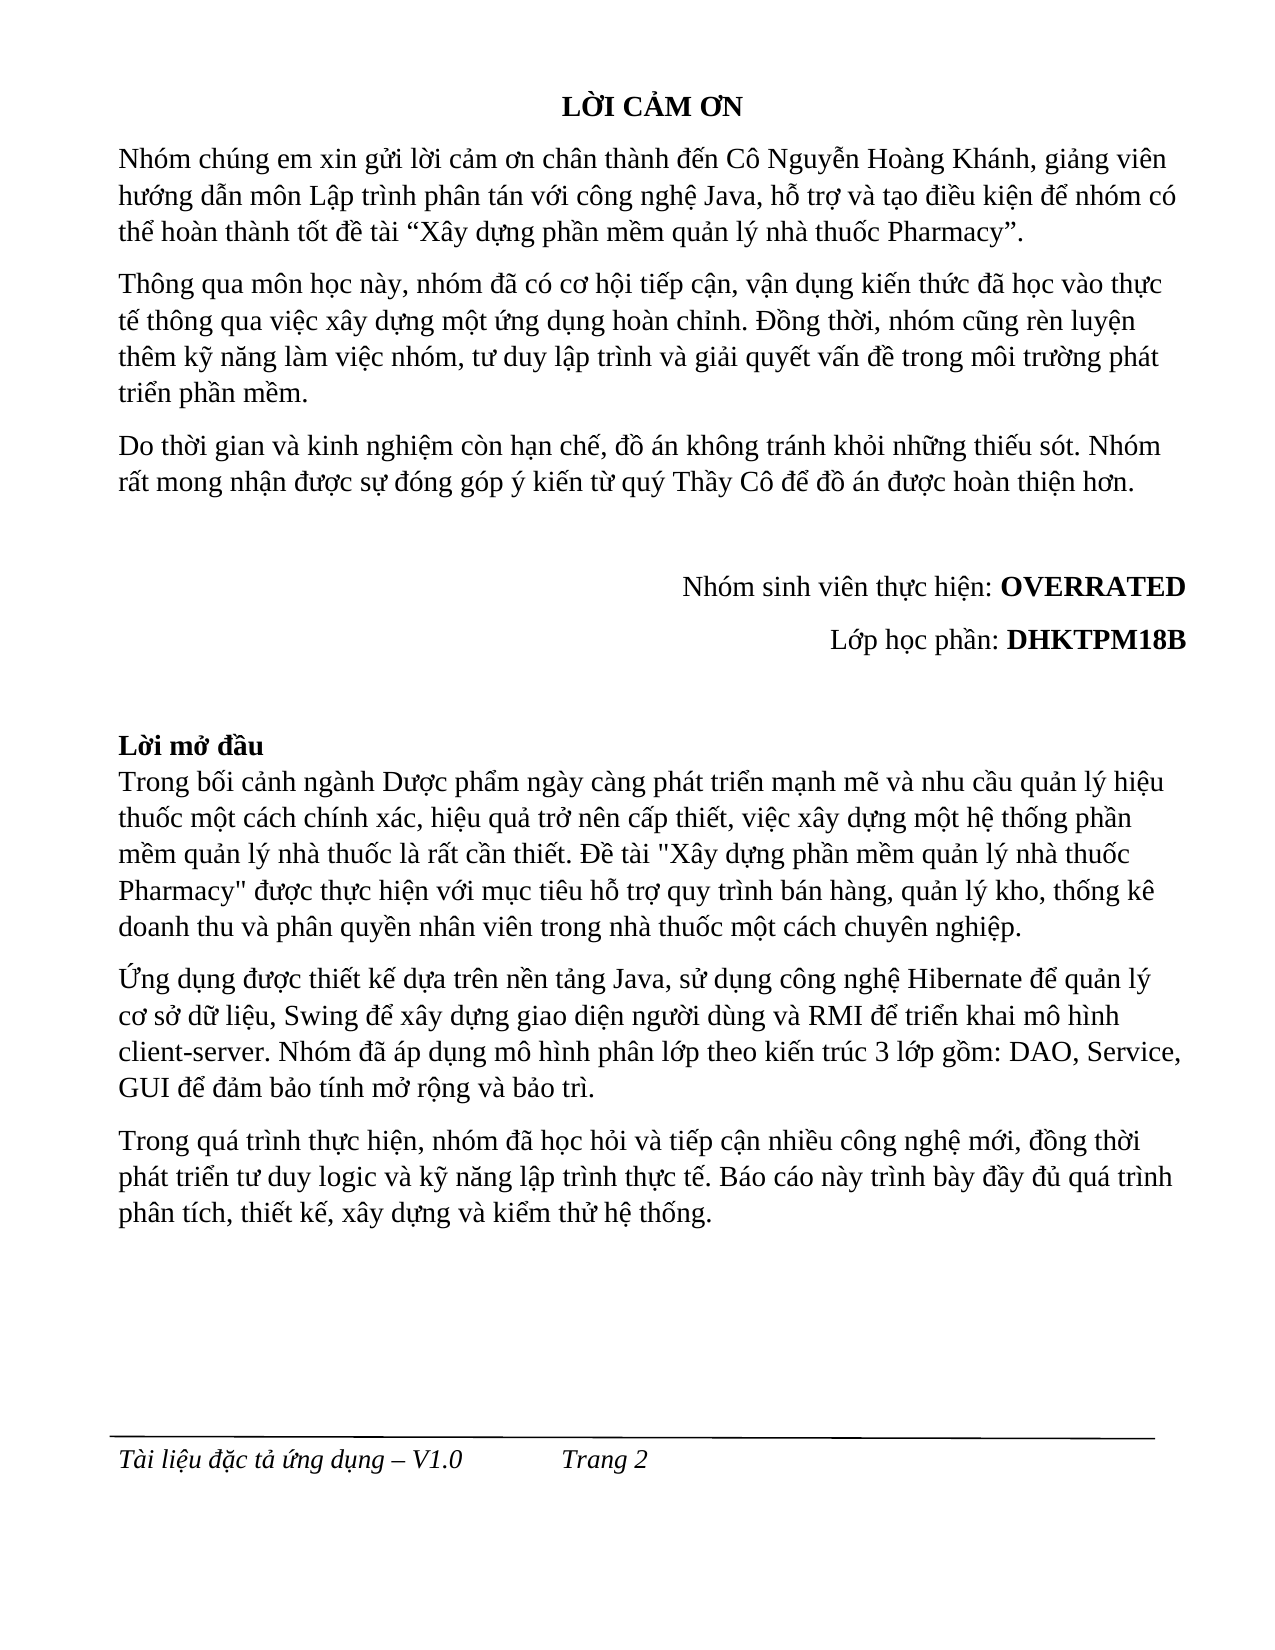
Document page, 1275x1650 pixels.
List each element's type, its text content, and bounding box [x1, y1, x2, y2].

text Lời mở đầu Trong bối cảnh ngành Dược phẩm ngày càng phát triển mạnh mẽ và nhu cầu quản lý hiệu thuốc một cách chính xác, hiệu quả trở nên cấp thiết, việc xây dựng một hệ thống phần mềm quản lý nhà thuốc là rất cần thiết. Đề tài "Xây dựng phần mềm quản lý nhà thuốc Pharmacy" được thực hiện với mục tiêu hỗ trợ quy trình bán hàng, quản lý kho, thống kê doanh thu và phân quyền nhân viên trong nhà thuốc một cách chuyên nghiệp. [118, 728, 1186, 942]
text Nhóm sinh viên thực hiện: OVERRATED [118, 569, 1186, 603]
text Ứng dụng được thiết kế dựa trên nền tảng Java, sử dụng công nghệ Hibernate để quản lý cơ sở dữ liệu, Swing để xây dựng giao diện người dùng và RMI để triển khai mô hình client-server. Nhóm đã áp dụng mô hình phân lớp theo kiến trúc 3 lớp gồm: DAO, Service, GUI để đảm bảo tính mở rộng và bảo trì. [118, 962, 1186, 1103]
text Thông qua môn học này, nhóm đã có cơ hội tiếp cận, vận dụng kiến thức đã học vào thực tế thông qua việc xây dựng một ứng dụng hoàn chỉnh. Đồng thời, nhóm cũng rèn luyện thêm kỹ năng làm việc nhóm, tư duy lập trình và giải quyết vấn đề trong môi trường phát triển phần mềm. [118, 267, 1186, 408]
text Nhóm chúng em xin gửi lời cảm ơn chân thành đến Cô Nguyễn Hoàng Khánh, giảng viên hướng dẫn môn Lập trình phân tán với công nghệ Java, hỗ trợ và tạo điều kiện để nhóm có thể hoàn thành tốt đề tài “Xây dựng phần mềm quản lý nhà thuốc Pharmacy”. [118, 141, 1186, 247]
text Lớp học phần: DHKTPM18B [118, 622, 1186, 656]
text Trong quá trình thực hiện, nhóm đã học hỏi và tiếp cận nhiều công nghệ mới, đồng thời phát triển tư duy logic và kỹ năng lập trình thực tế. Báo cáo này trình bày đầy đủ quá trình phân tích, thiết kế, xây dựng và kiểm thử hệ thống. [118, 1123, 1186, 1229]
text Do thời gian và kinh nghiệm còn hạn chế, đồ án không tránh khỏi những thiếu sót. Nhóm rất mong nhận được sự đóng góp ý kiến từ quý Thầy Cô để đồ án được hoàn thiện hơn. [118, 428, 1186, 497]
text LỜI CẢM ƠN [118, 89, 1186, 122]
